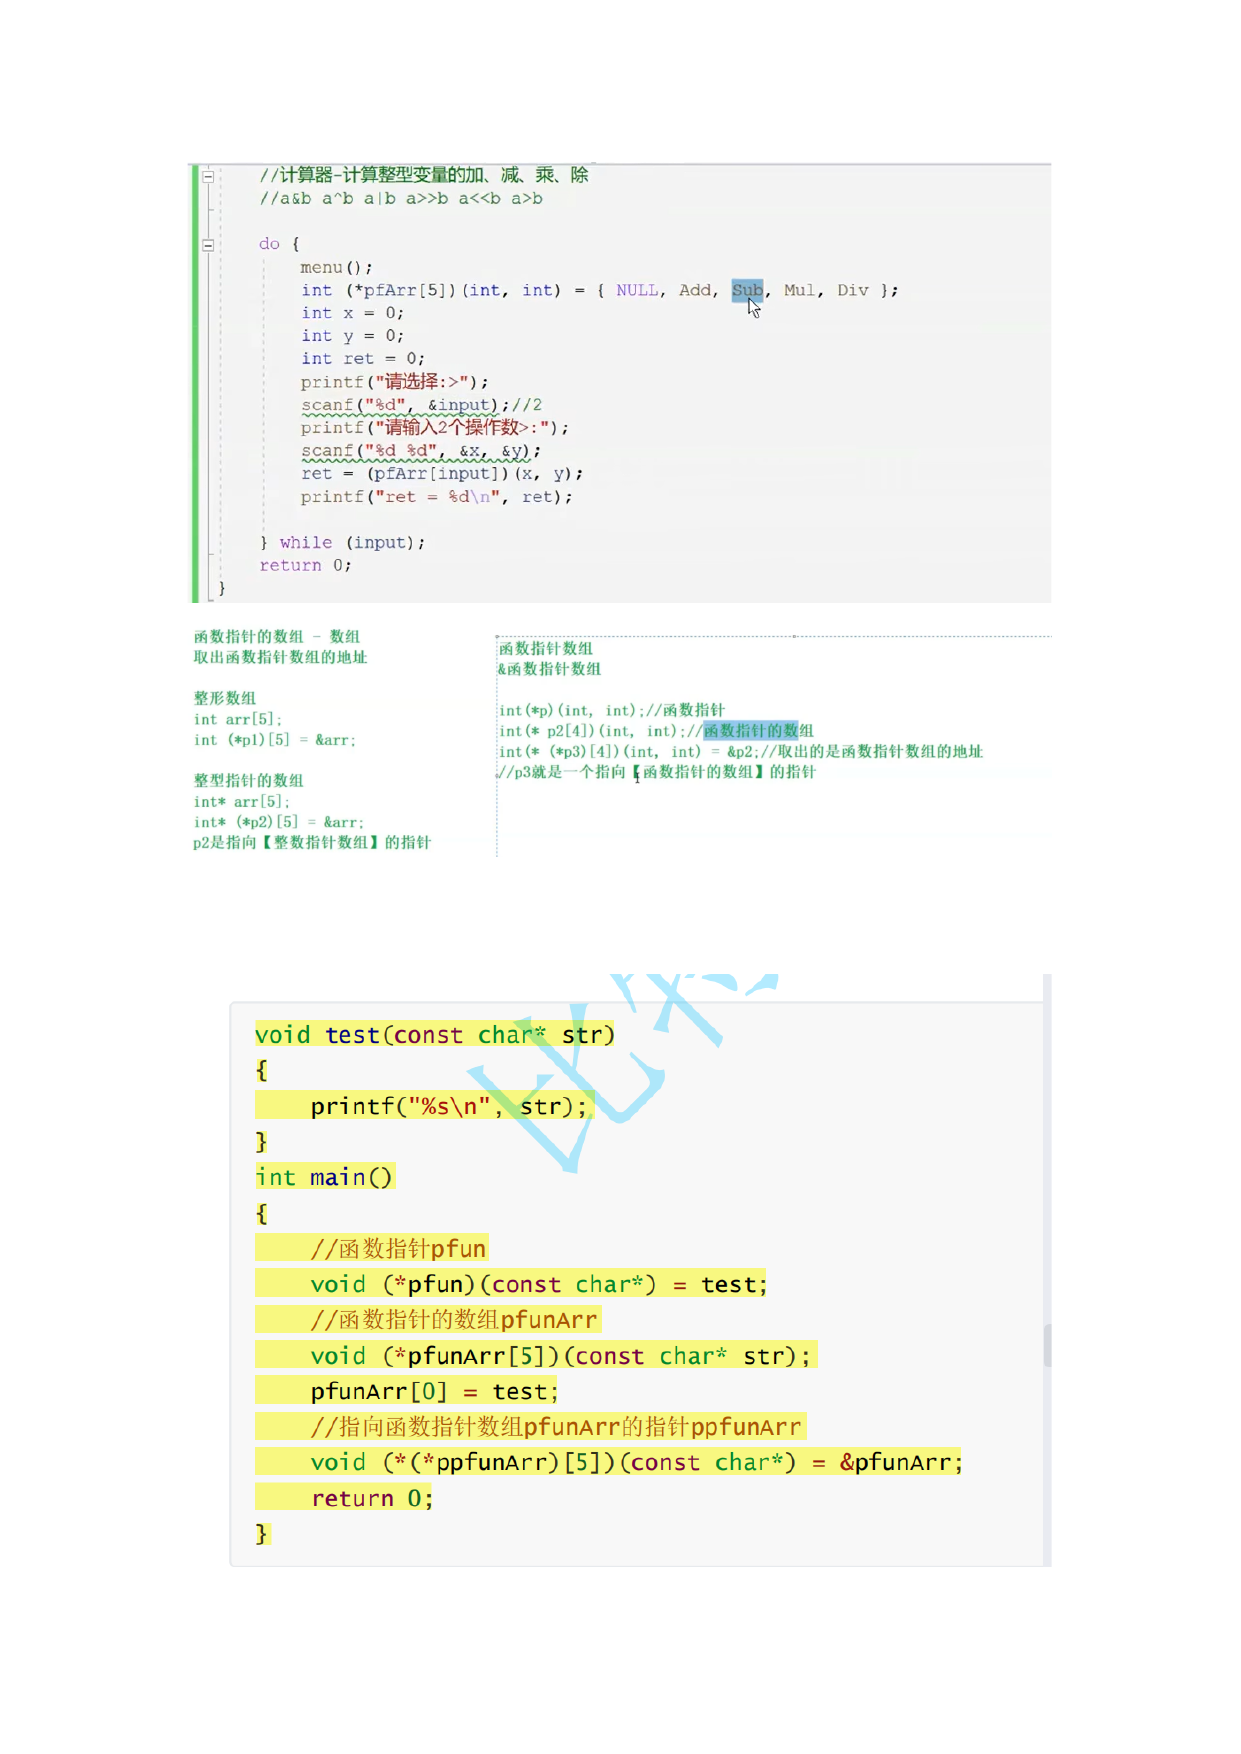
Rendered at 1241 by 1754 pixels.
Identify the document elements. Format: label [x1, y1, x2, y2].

picture [187, 162, 1052, 603]
picture [187, 974, 1052, 1567]
picture [187, 617, 1052, 857]
